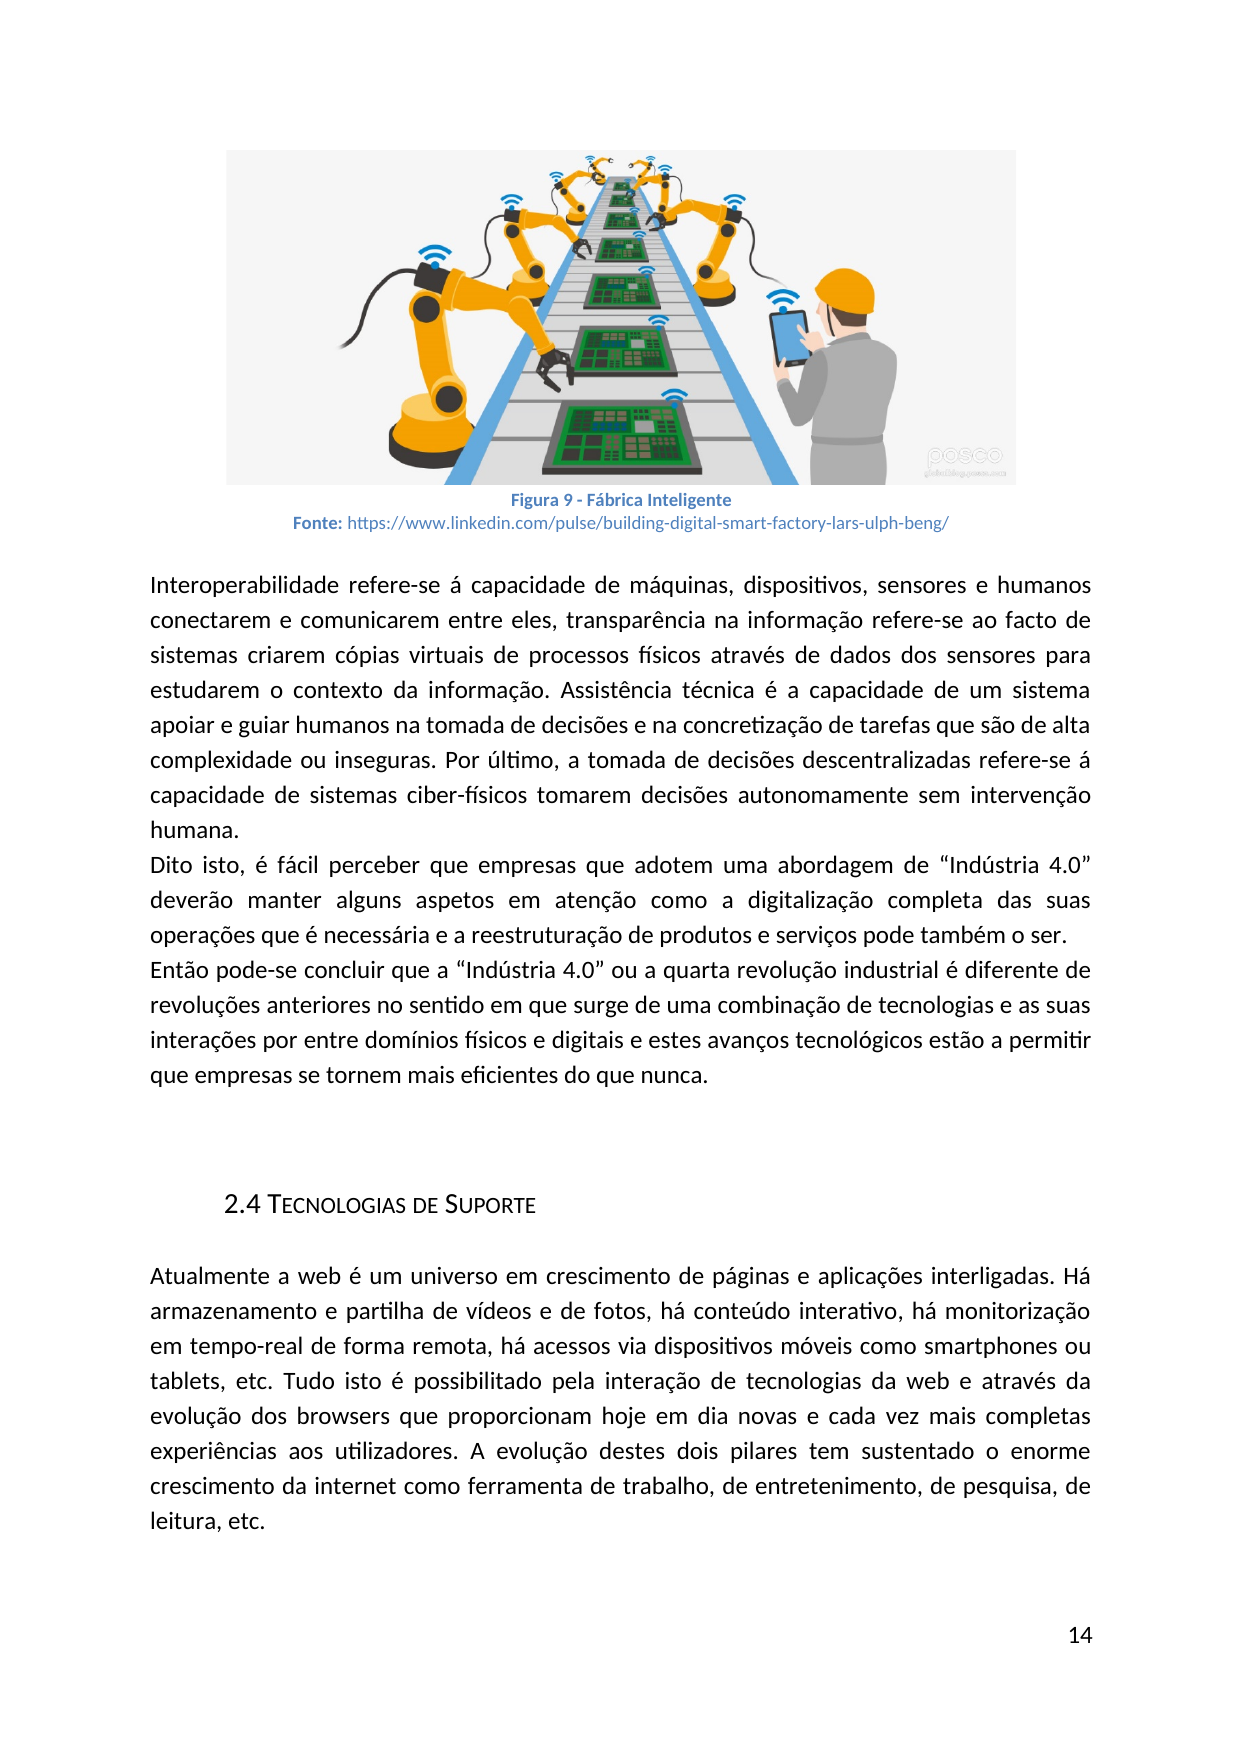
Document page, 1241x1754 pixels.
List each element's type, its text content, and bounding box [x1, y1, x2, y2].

text Então pode-se concluir que a “Indústria 4.0” ou a quarta revolução industrial é diferente de revoluções anteriores no sentido em que surge de uma combinação de tecnologias e as suas interações por entre domínios físicos e digitais e estes avanços tecnológicos estão a permitir que empresas se tornem mais eficientes do que nunca. [150, 954, 1092, 1090]
text Atualmente a web é um universo em crescimento de páginas e aplicações interligadas. Há armazenamento e partilha de vídeos e de fotos, há conteúdo interativo, há monitorização em tempo-real de forma remota, há acessos via dispositivos móveis como smartphones ou tablets, etc. Tudo isto é possibilitado pela interação de tecnologias da web e através da evolução dos browsers que proporcionam hoje em dia novas e cada vez mais completas experiências aos utilizadores. A evolução destes dois pilares tem sustentado o enorme crescimento da internet como ferramenta de trabalho, de entretenimento, de pesquisa, de leitura, etc. [150, 1261, 1092, 1536]
text Fonte: https://www.linkedin.com/pulse/building-digital-smart-factory-lars-ulph-beng/ [150, 512, 1092, 534]
subtitle 2.4 Tecnologias de Suporte [150, 1185, 1092, 1221]
text Interoperabilidade refere-se á capacidade de máquinas, dispositivos, sensores e humanos conectarem e comunicarem entre eles, transparência na informação refere-se ao facto de sistemas criarem cópias virtuais de processos físicos através de dados dos sensores para estudarem o contexto da informação. Assistência técnica é a capacidade de um sistema apoiar e guiar humanos na tomada de decisões e na concretização de tarefas que são de alta complexidade ou inseguras. Por último, a tomada de decisões descentralizadas refere-se á capacidade de sistemas ciber-físicos tomarem decisões autonomamente sem intervenção humana. [150, 569, 1092, 845]
text Dito isto, é fácil perceber que empresas que adotem uma abordagem de “Indústria 4.0” deverão manter alguns aspetos em atenção como a digitalização completa das suas operações que é necessária e a reestruturação de produtos e serviços pode também o ser. [150, 849, 1092, 950]
picture [226, 150, 1017, 485]
